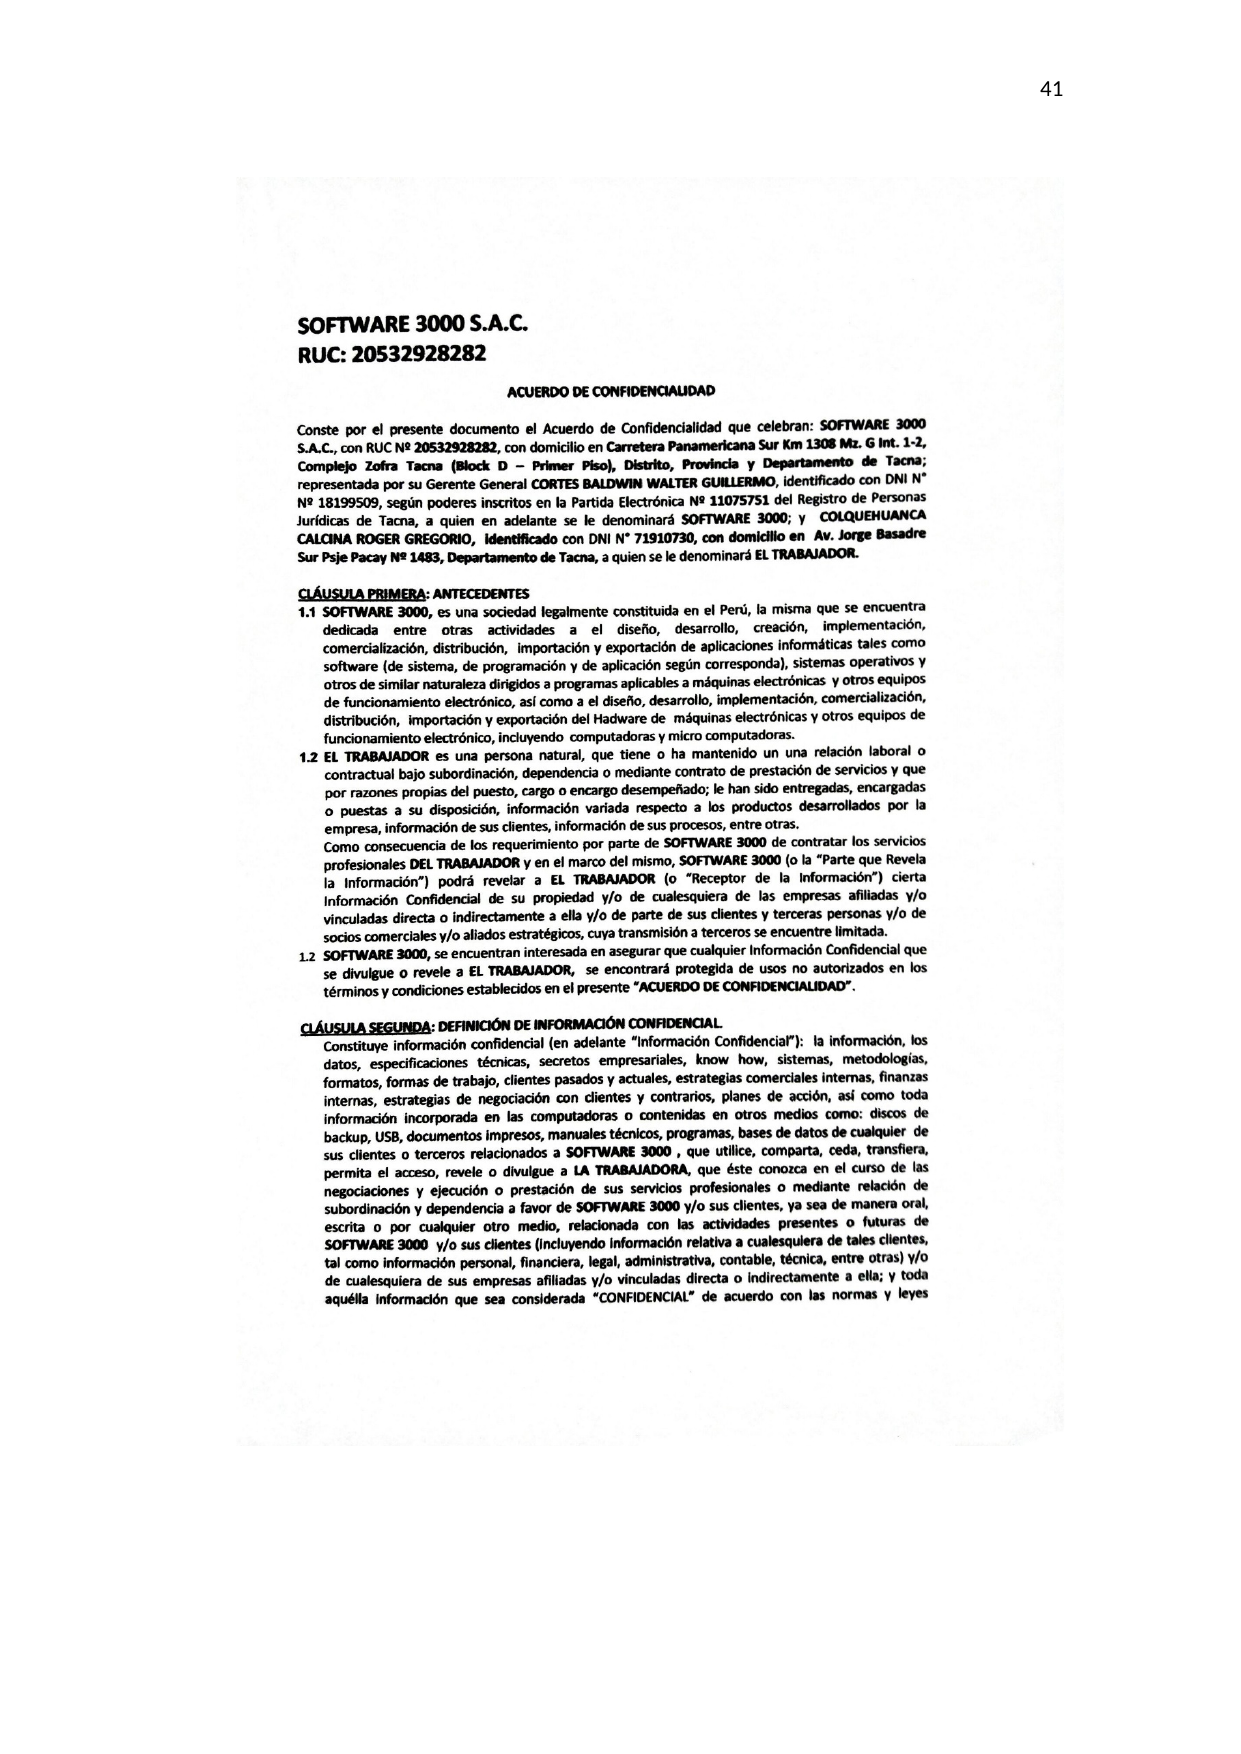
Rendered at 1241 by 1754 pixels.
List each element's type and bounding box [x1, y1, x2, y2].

picture [236, 177, 1065, 1446]
